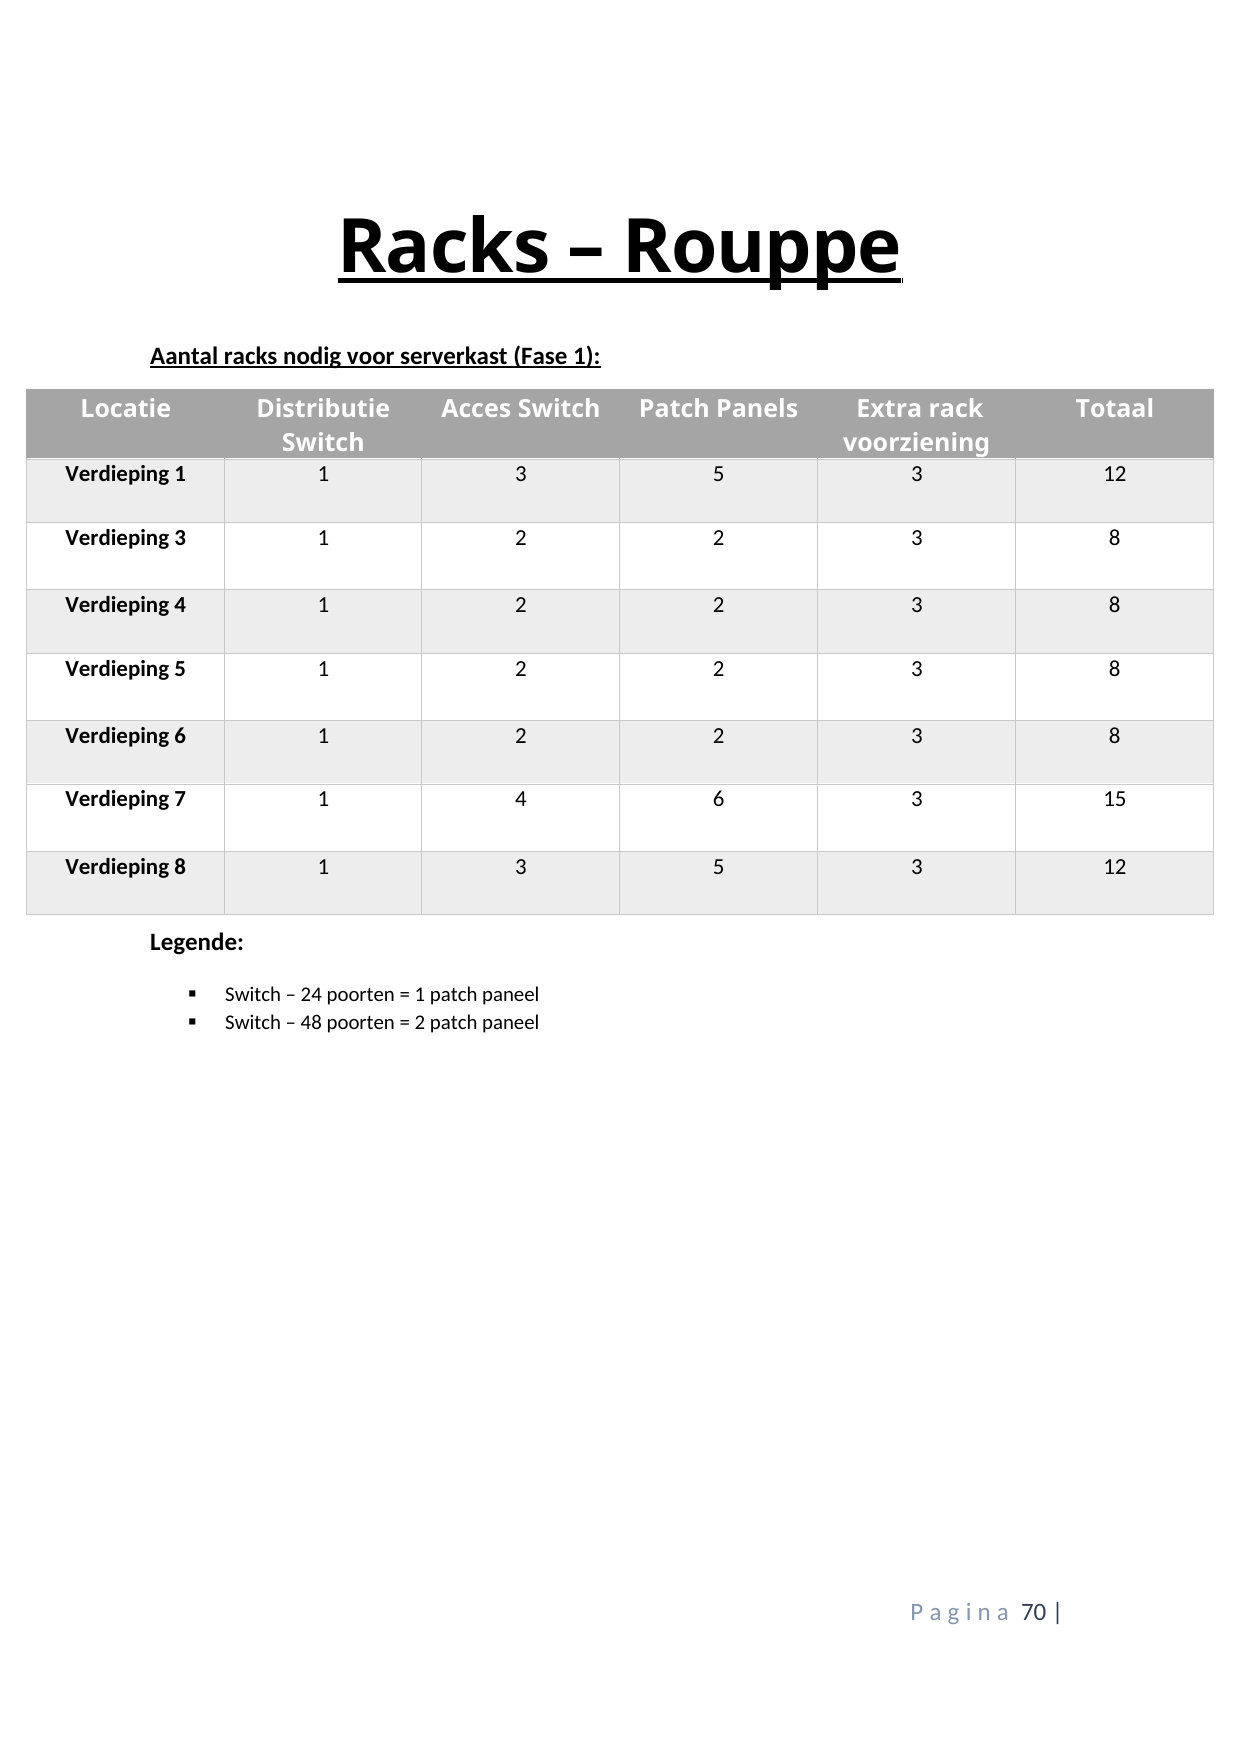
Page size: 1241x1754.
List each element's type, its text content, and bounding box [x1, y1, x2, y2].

list Switch – 24 poorten = 1 patch paneel [187, 981, 1090, 1007]
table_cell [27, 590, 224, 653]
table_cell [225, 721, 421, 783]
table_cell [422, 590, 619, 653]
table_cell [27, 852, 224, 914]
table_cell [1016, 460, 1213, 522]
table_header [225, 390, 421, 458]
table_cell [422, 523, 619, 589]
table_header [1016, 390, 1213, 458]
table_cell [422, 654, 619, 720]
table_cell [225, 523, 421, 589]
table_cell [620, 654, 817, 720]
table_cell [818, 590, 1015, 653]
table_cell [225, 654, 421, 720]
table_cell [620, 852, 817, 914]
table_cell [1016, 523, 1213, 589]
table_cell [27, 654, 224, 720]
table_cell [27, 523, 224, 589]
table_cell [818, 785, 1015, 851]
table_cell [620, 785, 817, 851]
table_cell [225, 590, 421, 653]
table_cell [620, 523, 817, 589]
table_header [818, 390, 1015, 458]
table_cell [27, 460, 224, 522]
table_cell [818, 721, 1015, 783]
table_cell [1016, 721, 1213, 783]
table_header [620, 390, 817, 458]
list Switch – 48 poorten = 2 patch paneel [187, 1009, 1090, 1034]
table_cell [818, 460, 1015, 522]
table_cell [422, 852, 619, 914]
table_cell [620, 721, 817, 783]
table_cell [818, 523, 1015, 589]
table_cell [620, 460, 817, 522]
text Racks – Rouppe [150, 192, 1090, 294]
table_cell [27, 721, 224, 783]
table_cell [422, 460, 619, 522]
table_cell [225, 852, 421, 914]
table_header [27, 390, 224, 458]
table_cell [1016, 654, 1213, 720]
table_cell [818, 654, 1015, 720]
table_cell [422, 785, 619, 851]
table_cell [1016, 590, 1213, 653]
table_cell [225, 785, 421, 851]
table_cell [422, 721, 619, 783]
text Legende: [150, 926, 1090, 956]
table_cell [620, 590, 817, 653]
text Aantal racks nodig voor serverkast (Fase 1): [150, 340, 1090, 371]
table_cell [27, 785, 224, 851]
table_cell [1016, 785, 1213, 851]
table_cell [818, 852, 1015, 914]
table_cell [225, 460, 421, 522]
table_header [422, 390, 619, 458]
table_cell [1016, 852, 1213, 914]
